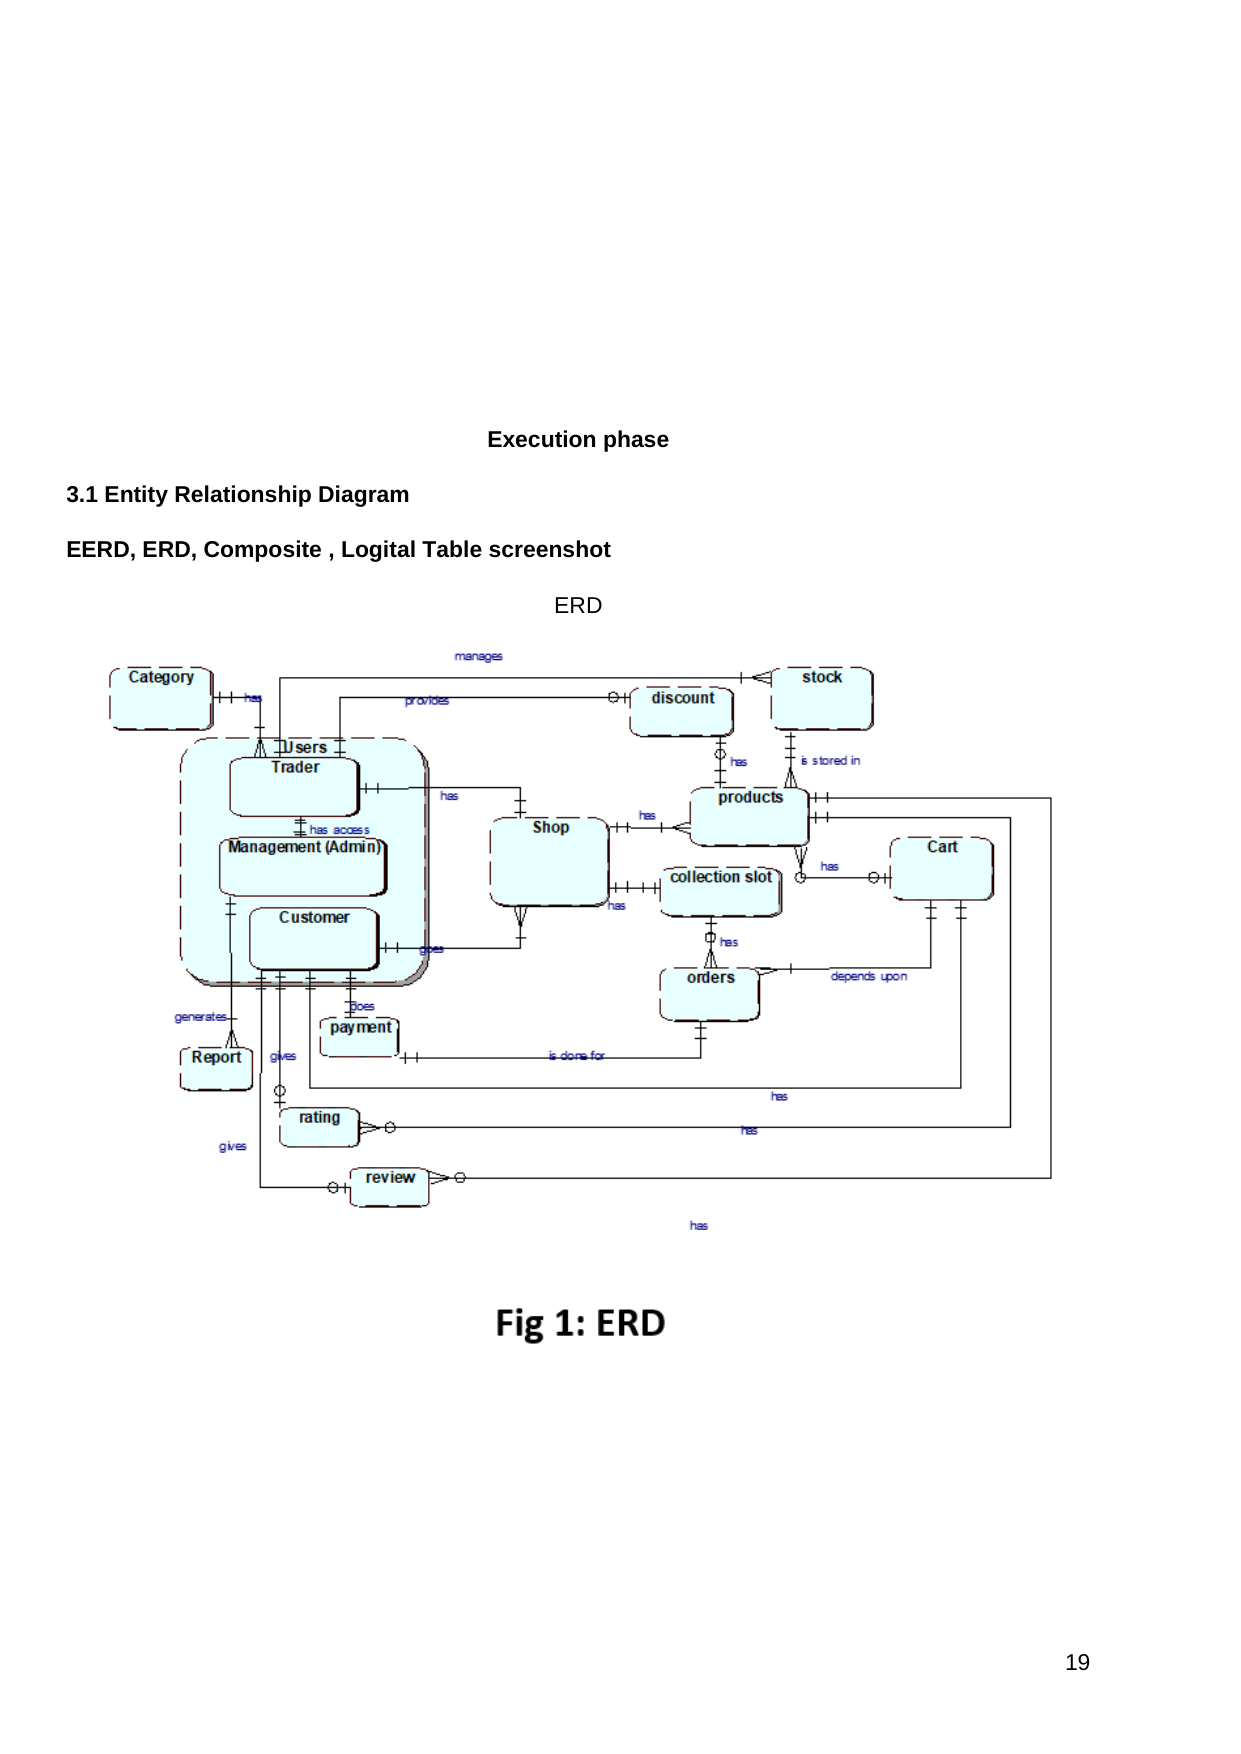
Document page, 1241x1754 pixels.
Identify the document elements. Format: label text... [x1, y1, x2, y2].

text ERD [66, 592, 1090, 618]
text EERD, ERD, Composite , Logital Table screenshot [66, 536, 1090, 563]
text 3.1 Entity Relationship Diagram [66, 481, 1090, 508]
text Execution phase [66, 426, 1090, 452]
picture [66, 646, 1091, 1345]
